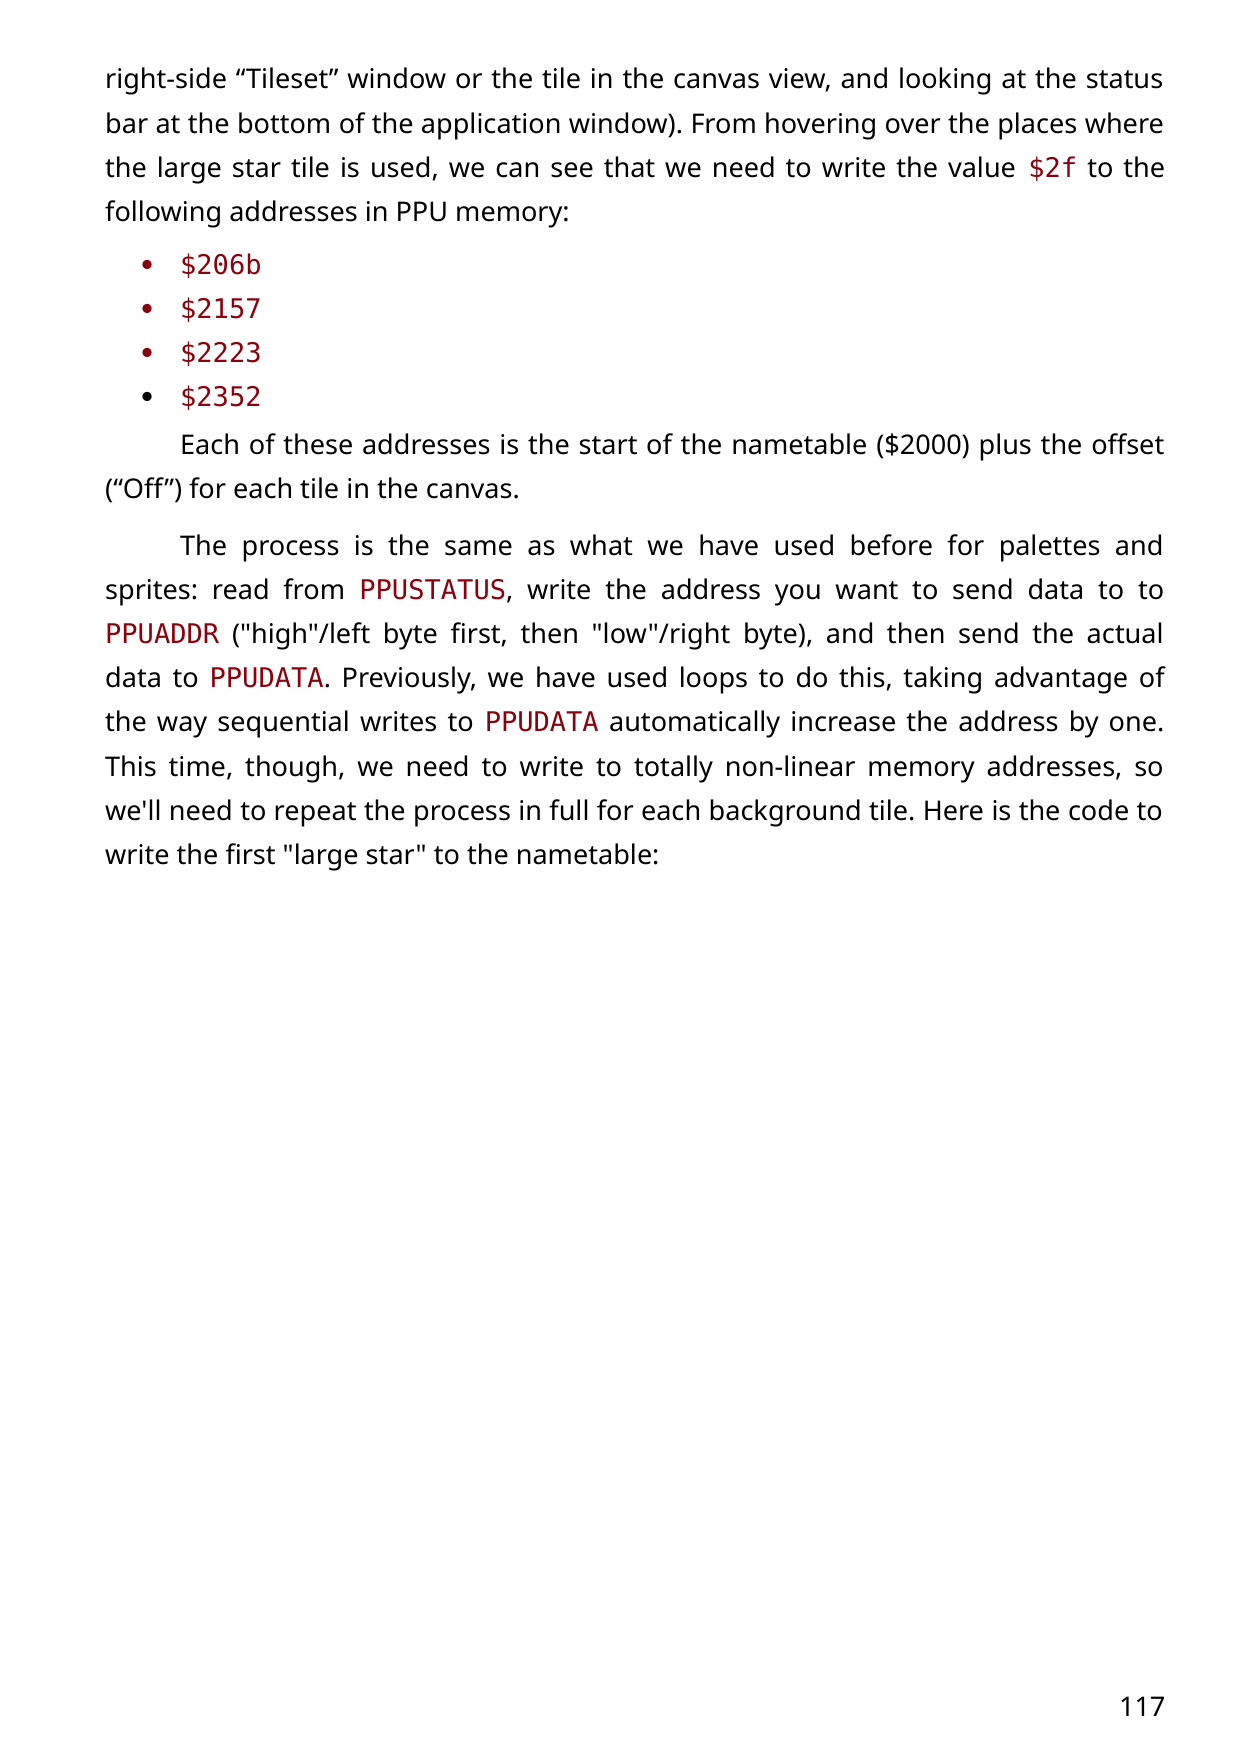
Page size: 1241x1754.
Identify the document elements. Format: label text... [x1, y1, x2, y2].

list $2352 [142, 381, 1165, 413]
text The process is the same as what we have used before for palettes and sprites: read from PPUSTATUS, write the address you want to send data to to PPUADDR ("high"/left byte first, then "low"/right byte), and then send the actual data to PPUDATA. Previously, we have used loops to do this, taking advantage of the way sequential writes to PPUDATA automatically increase the address by one. This time, though, we need to write to totally non-linear memory addresses, so we'll need to repeat the process in full for each background tile. Here is the code to write the first "large star" to the nametable: [105, 526, 1165, 872]
text Each of these addresses is the start of the nametable ($2000) plus the offset (“Off”) for each tile in the canvas. [105, 425, 1165, 506]
list $2157 [142, 293, 1165, 325]
list $2223 [142, 337, 1165, 369]
list $206b [142, 249, 1165, 281]
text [105, 60, 1165, 229]
